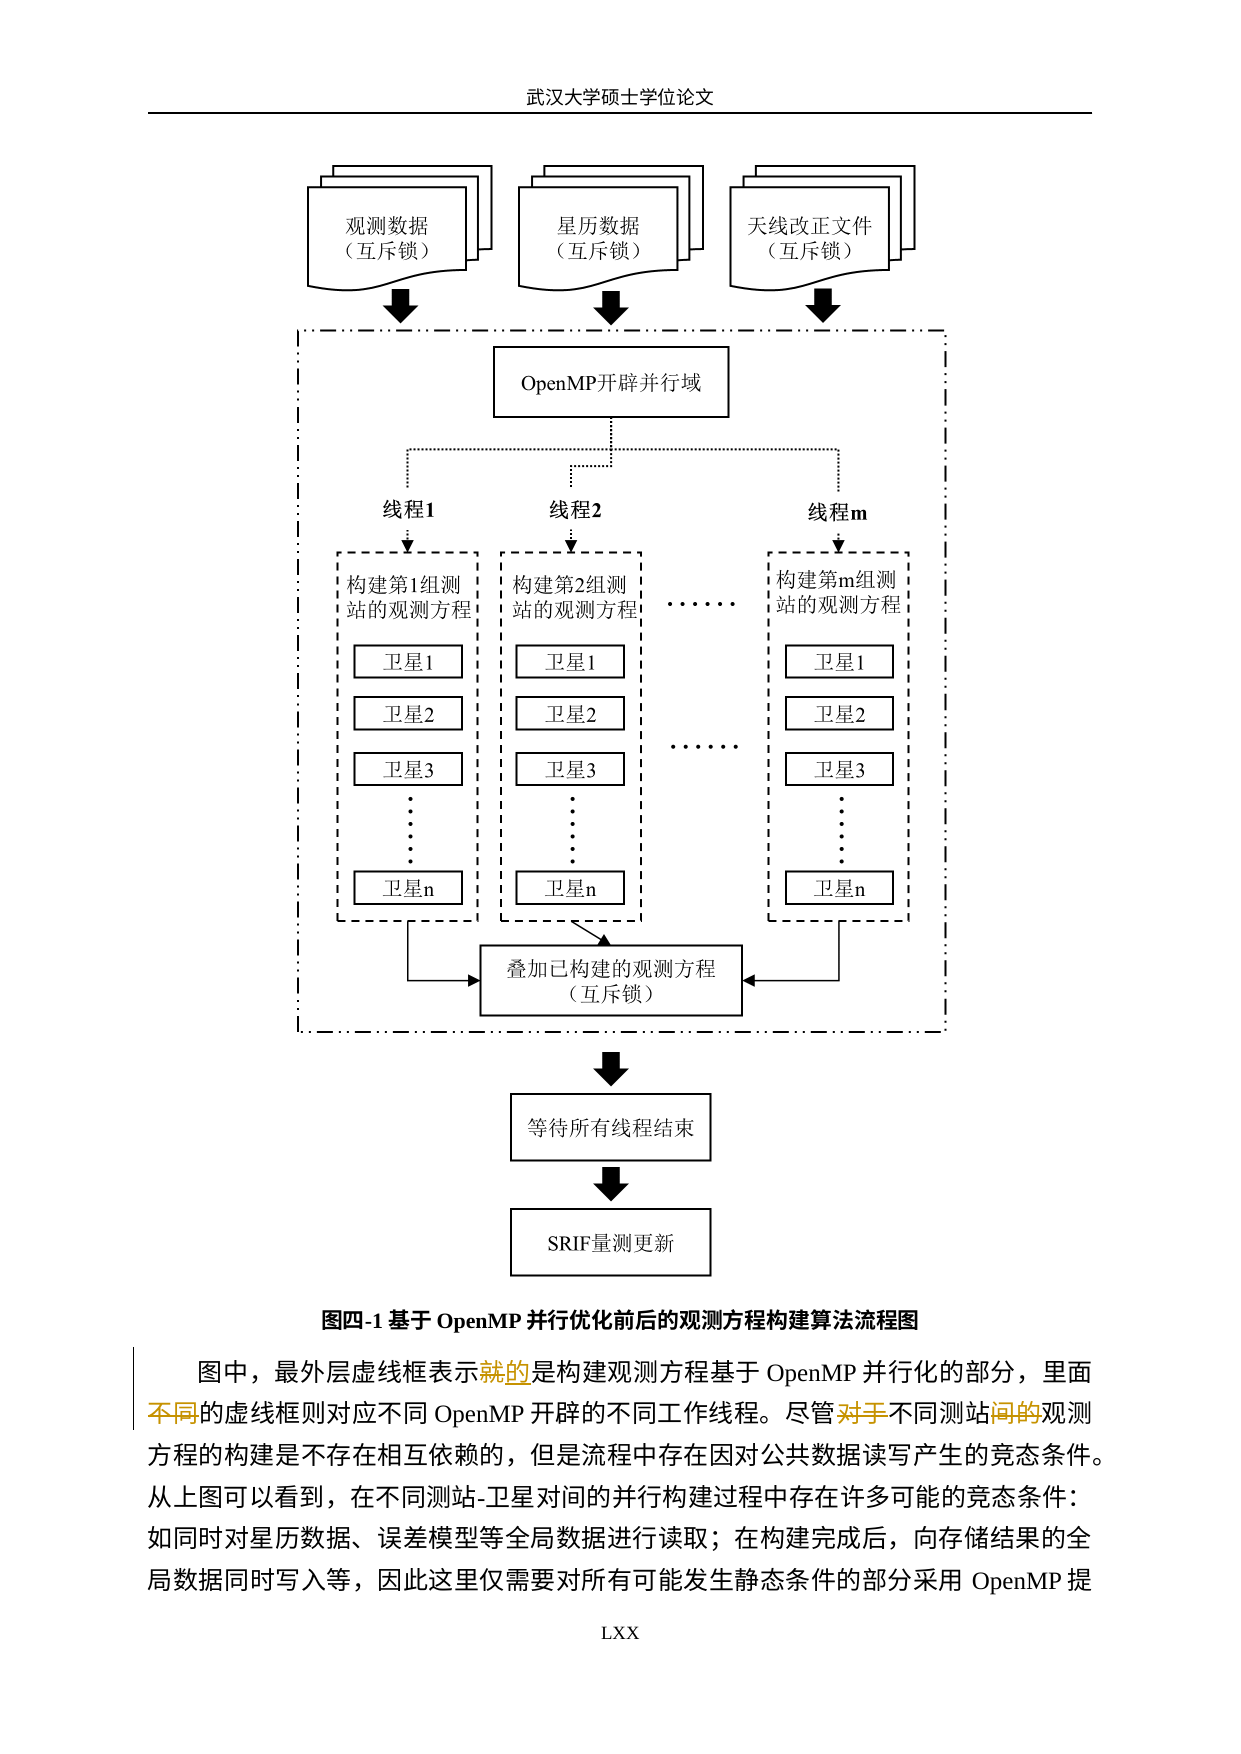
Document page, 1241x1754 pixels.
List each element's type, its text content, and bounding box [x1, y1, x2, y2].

picture [266, 147, 974, 1291]
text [148, 1347, 1092, 1597]
text 基于OpenMP并行优化前后的观测方程构建算法流程图 [148, 1303, 1092, 1334]
